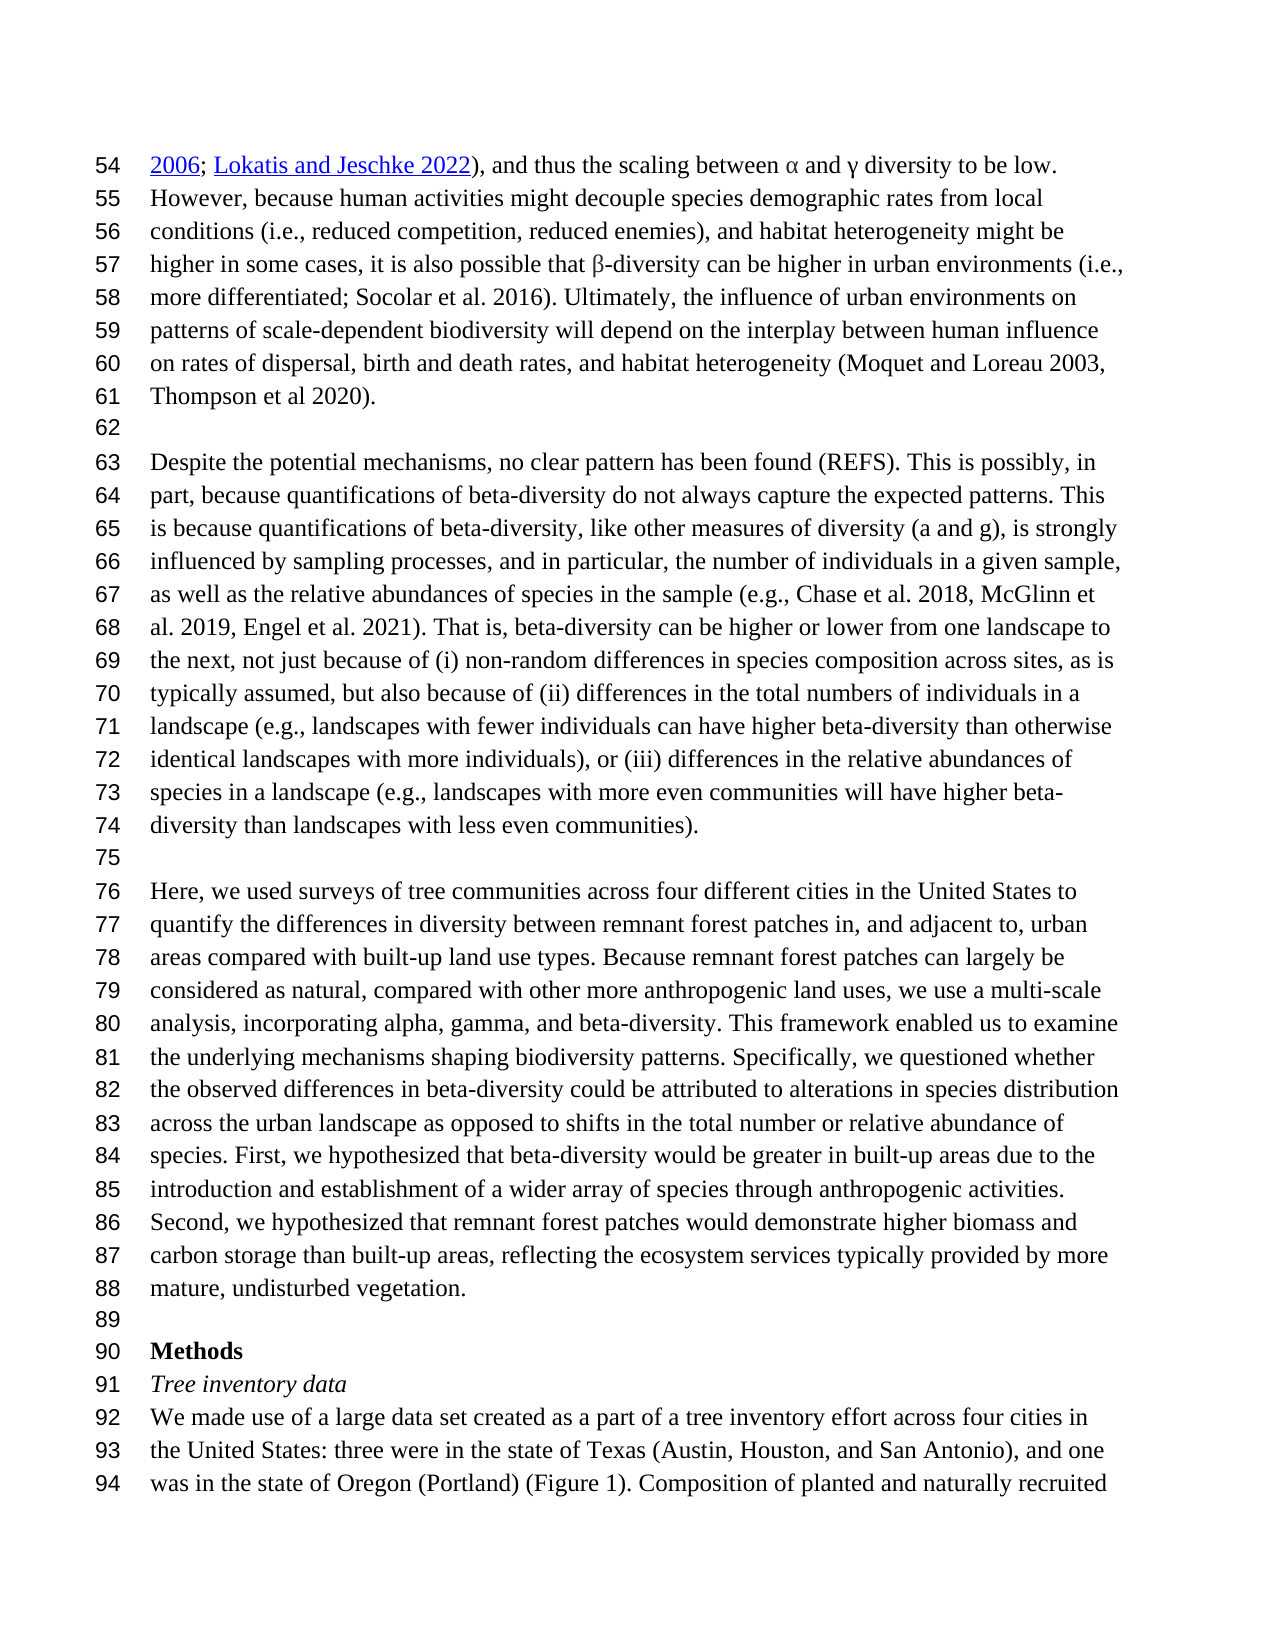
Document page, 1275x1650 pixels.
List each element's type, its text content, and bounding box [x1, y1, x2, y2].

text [150, 150, 1125, 410]
text Here, we used surveys of tree communities across four different cities in the United States to quantify the differences in diversity between remnant forest patches in, and adjacent to, urban areas compared with built-up land use types. Because remnant forest patches can largely be considered as natural, compared with other more anthropogenic land uses, we use a multi-scale analysis, incorporating alpha, gamma, and beta-diversity. This framework enabled us to examine the underlying mechanisms shaping biodiversity patterns. Specifically, we questioned whether the observed differences in beta-diversity could be attributed to alterations in species distribution across the urban landscape as opposed to shifts in the total number or relative abundance of species. First, we hypothesized that beta-diversity would be greater in built-up areas due to the introduction and establishment of a wider array of species through anthropogenic activities. Second, we hypothesized that remnant forest patches would demonstrate higher biomass and carbon storage than built-up areas, reflecting the ecosystem services typically provided by more mature, undisturbed vegetation. [150, 876, 1125, 1301]
text Despite the potential mechanisms, no clear pattern has been found (REFS). This is possibly, in part, because quantifications of beta-diversity do not always capture the expected patterns. This is because quantifications of beta-diversity, like other measures of diversity (a and g), is strongly influenced by sampling processes, and in particular, the number of individuals in a given sample, as well as the relative abundances of species in the sample (e.g., Chase et al. 2018, McGlinn et al. 2019, Engel et al. 2021). That is, beta-diversity can be higher or lower from one landscape to the next, not just because of (i) non-random differences in species composition across sites, as is typically assumed, but also because of (ii) differences in the total numbers of individuals in a landscape (e.g., landscapes with fewer individuals can have higher beta-diversity than otherwise identical landscapes with more individuals), or (iii) differences in the relative abundances of species in a landscape (e.g., landscapes with more even communities will have higher beta-diversity than landscapes with less even communities). [150, 447, 1125, 839]
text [150, 1402, 1125, 1497]
text Tree inventory data [150, 1369, 1125, 1398]
text Methods [150, 1336, 1125, 1365]
